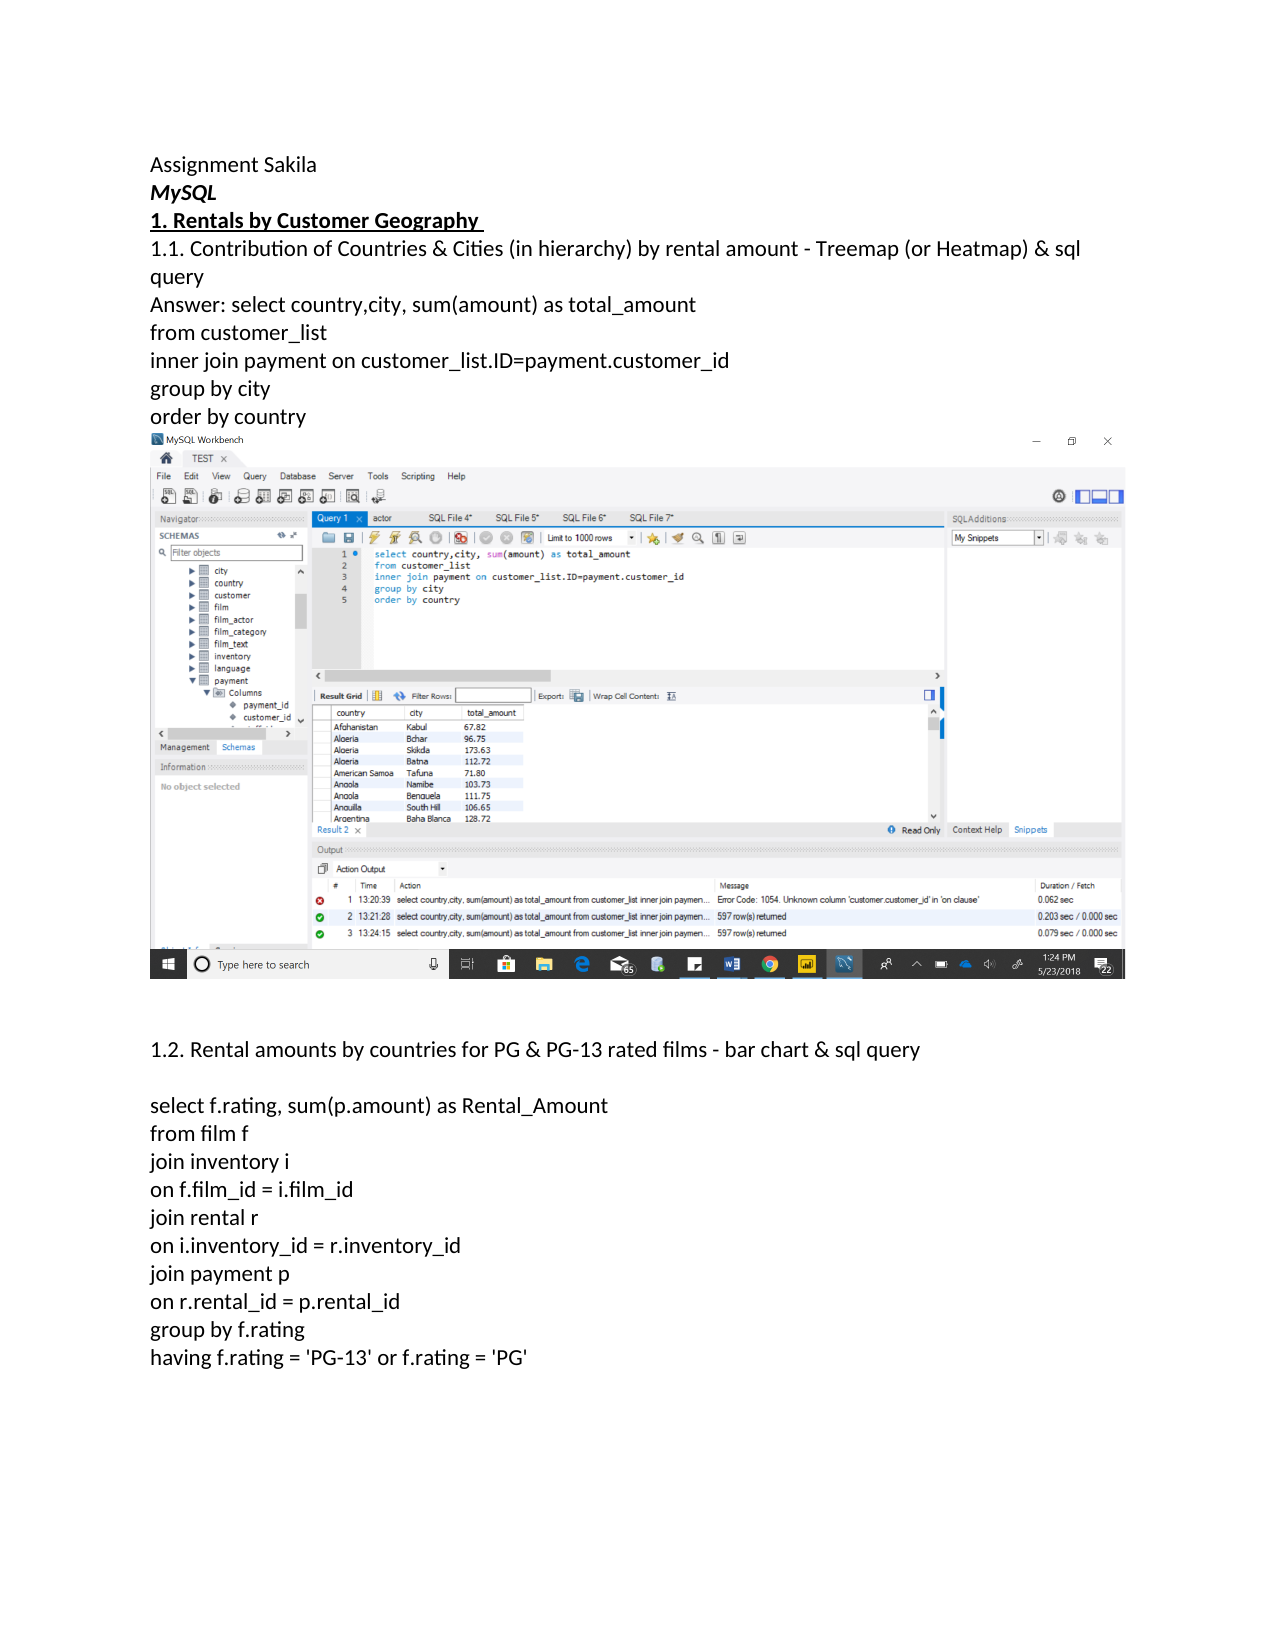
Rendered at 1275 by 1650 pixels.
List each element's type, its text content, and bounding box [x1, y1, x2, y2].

text Answer: select country,city, sum(amount) as total_amount [150, 290, 1125, 318]
text from customer_list [150, 318, 1125, 346]
text Assignment Sakila [150, 150, 1125, 178]
text on f.film_id = i.film_id [150, 1175, 1125, 1203]
text select f.rating, sum(p.amount) as Rental_Amount [150, 1091, 1125, 1119]
text on i.inventory_id = r.inventory_id [150, 1231, 1125, 1259]
picture [150, 430, 1125, 979]
text 1. Rentals by Customer Geography [150, 206, 1125, 234]
text group by f.rating [150, 1315, 1125, 1343]
text 1.2. Rental amounts by countries for PG & PG-13 rated films - bar chart & sql query [150, 1035, 1125, 1063]
text MySQL [150, 178, 1125, 206]
text order by country [150, 402, 1125, 430]
text on r.rental_id = p.rental_id [150, 1287, 1125, 1315]
text having f.rating = 'PG-13' or f.rating = 'PG' [150, 1343, 1125, 1371]
text join rental r [150, 1203, 1125, 1231]
text inner join payment on customer_list.ID=payment.customer_id [150, 346, 1125, 374]
text 1.1. Contribution of Countries & Cities (in hierarchy) by rental amount - Treemap (or Heatmap) & sql query [150, 234, 1125, 290]
text join payment p [150, 1259, 1125, 1287]
text from film f [150, 1119, 1125, 1147]
text group by city [150, 374, 1125, 402]
text join inventory i [150, 1147, 1125, 1175]
